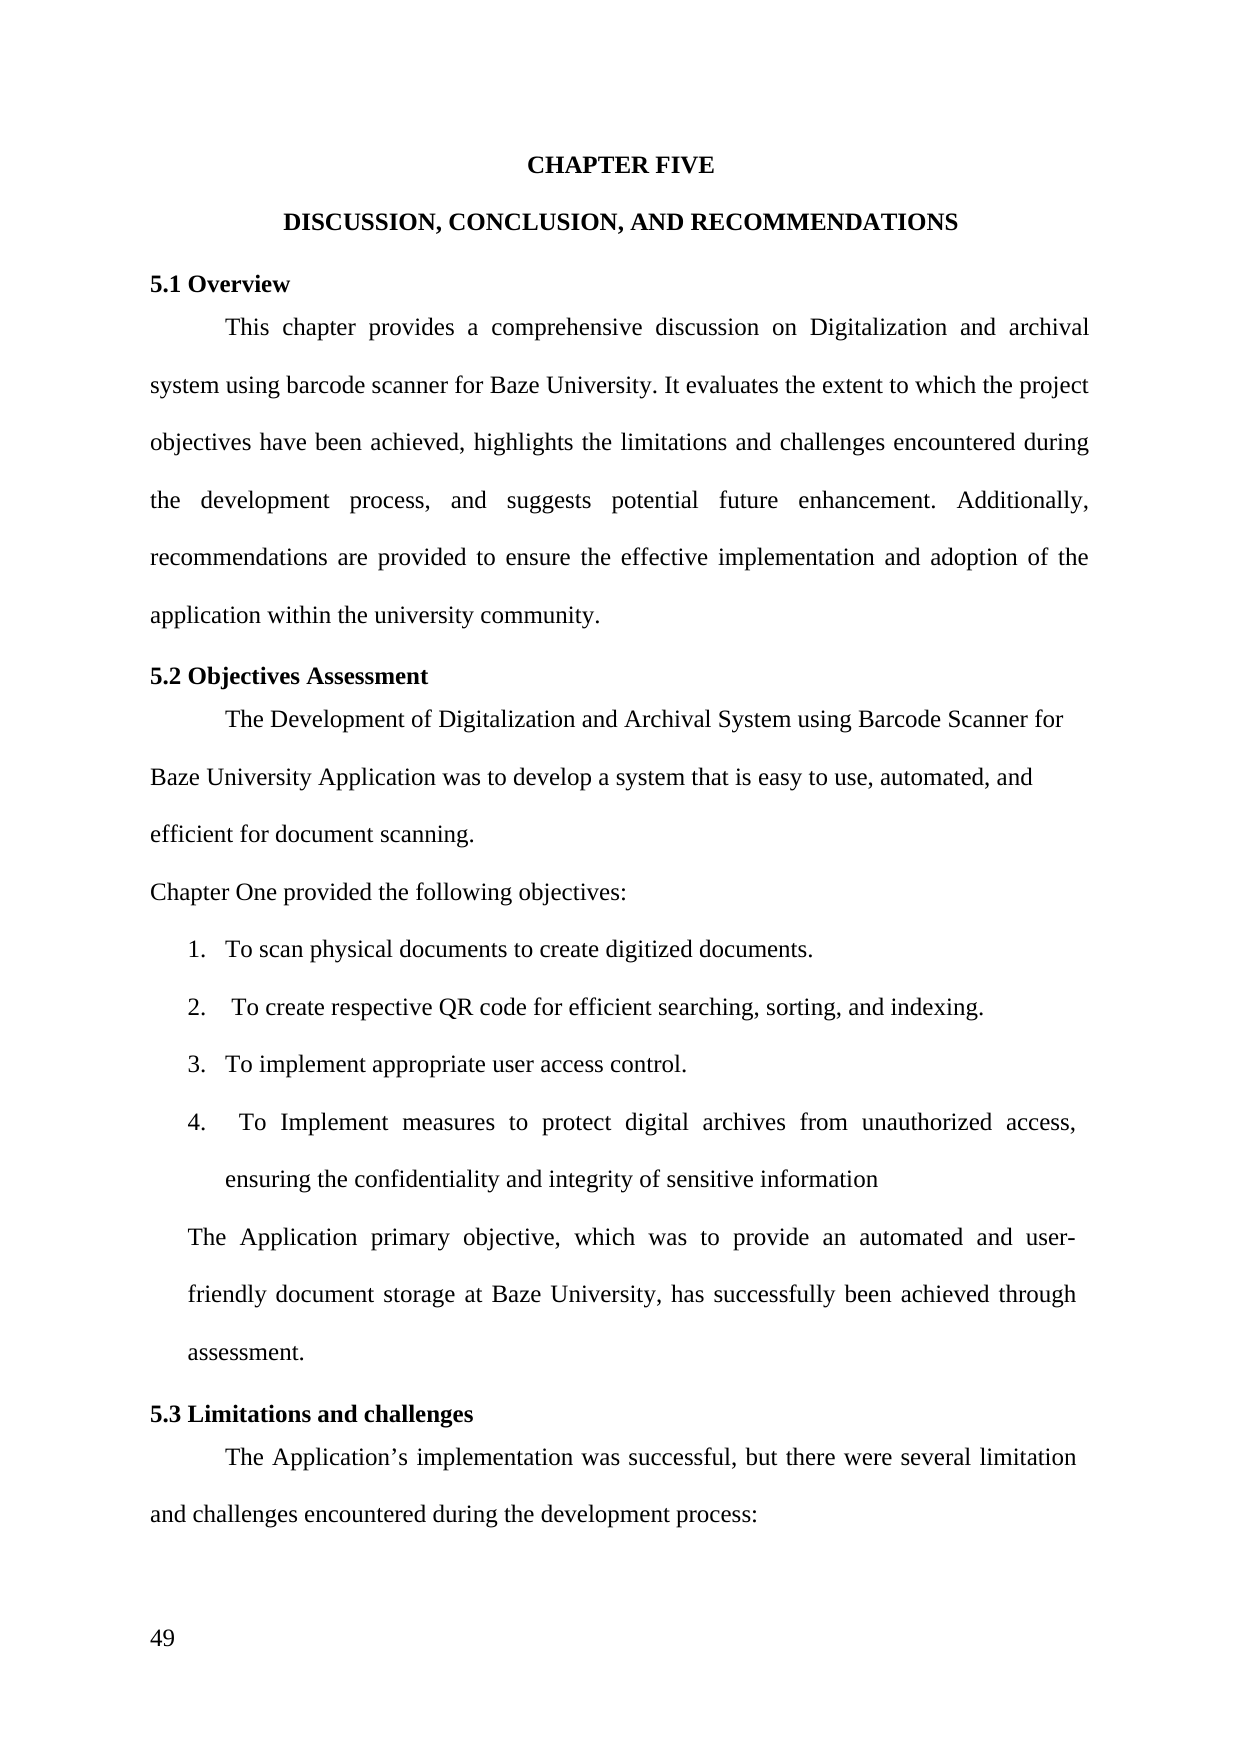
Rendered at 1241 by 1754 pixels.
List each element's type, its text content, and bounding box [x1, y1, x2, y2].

list To scan physical documents to create digitized documents. [187, 934, 1077, 963]
text This chapter provides a comprehensive discussion on Digitalization and archival system using barcode scanner for Baze University. It evaluates the extent to which the project objectives have been achieved, highlights the limitations and challenges encountered during the development process, and suggests potential future enhancement. Additionally, recommendations are provided to ensure the effective implementation and adoption of the application within the university community. [150, 312, 1090, 628]
subtitle 5.2 Objectives Assessment [150, 661, 1090, 690]
subtitle 5.1 Overview [150, 269, 1090, 298]
subtitle DISCUSSION, CONCLUSION, AND RECOMMENDATIONS [152, 207, 1090, 236]
text The Development of Digitalization and Archival System using Barcode Scanner for Baze University Application was to develop a system that is easy to use, automated, and efficient for document scanning. Chapter One provided the following objectives: [150, 704, 1090, 906]
subtitle CHAPTER FIVE [152, 150, 1090, 179]
list To implement appropriate user access control. [187, 1049, 1077, 1078]
text The Application primary objective, which was to provide an automated and user-friendly document storage at Baze University, has successfully been achieved through assessment. [187, 1222, 1077, 1366]
list To create respective QR code for efficient searching, sorting, and indexing. [187, 992, 1077, 1021]
list To Implement measures to protect digital archives from unauthorized access, ensuring the confidentiality and integrity of sensitive information [187, 1107, 1077, 1193]
text The Application’s implementation was successful, but there were several limitation and challenges encountered during the development process: [150, 1442, 1077, 1528]
subtitle 5.3 Limitations and challenges [150, 1399, 1090, 1427]
